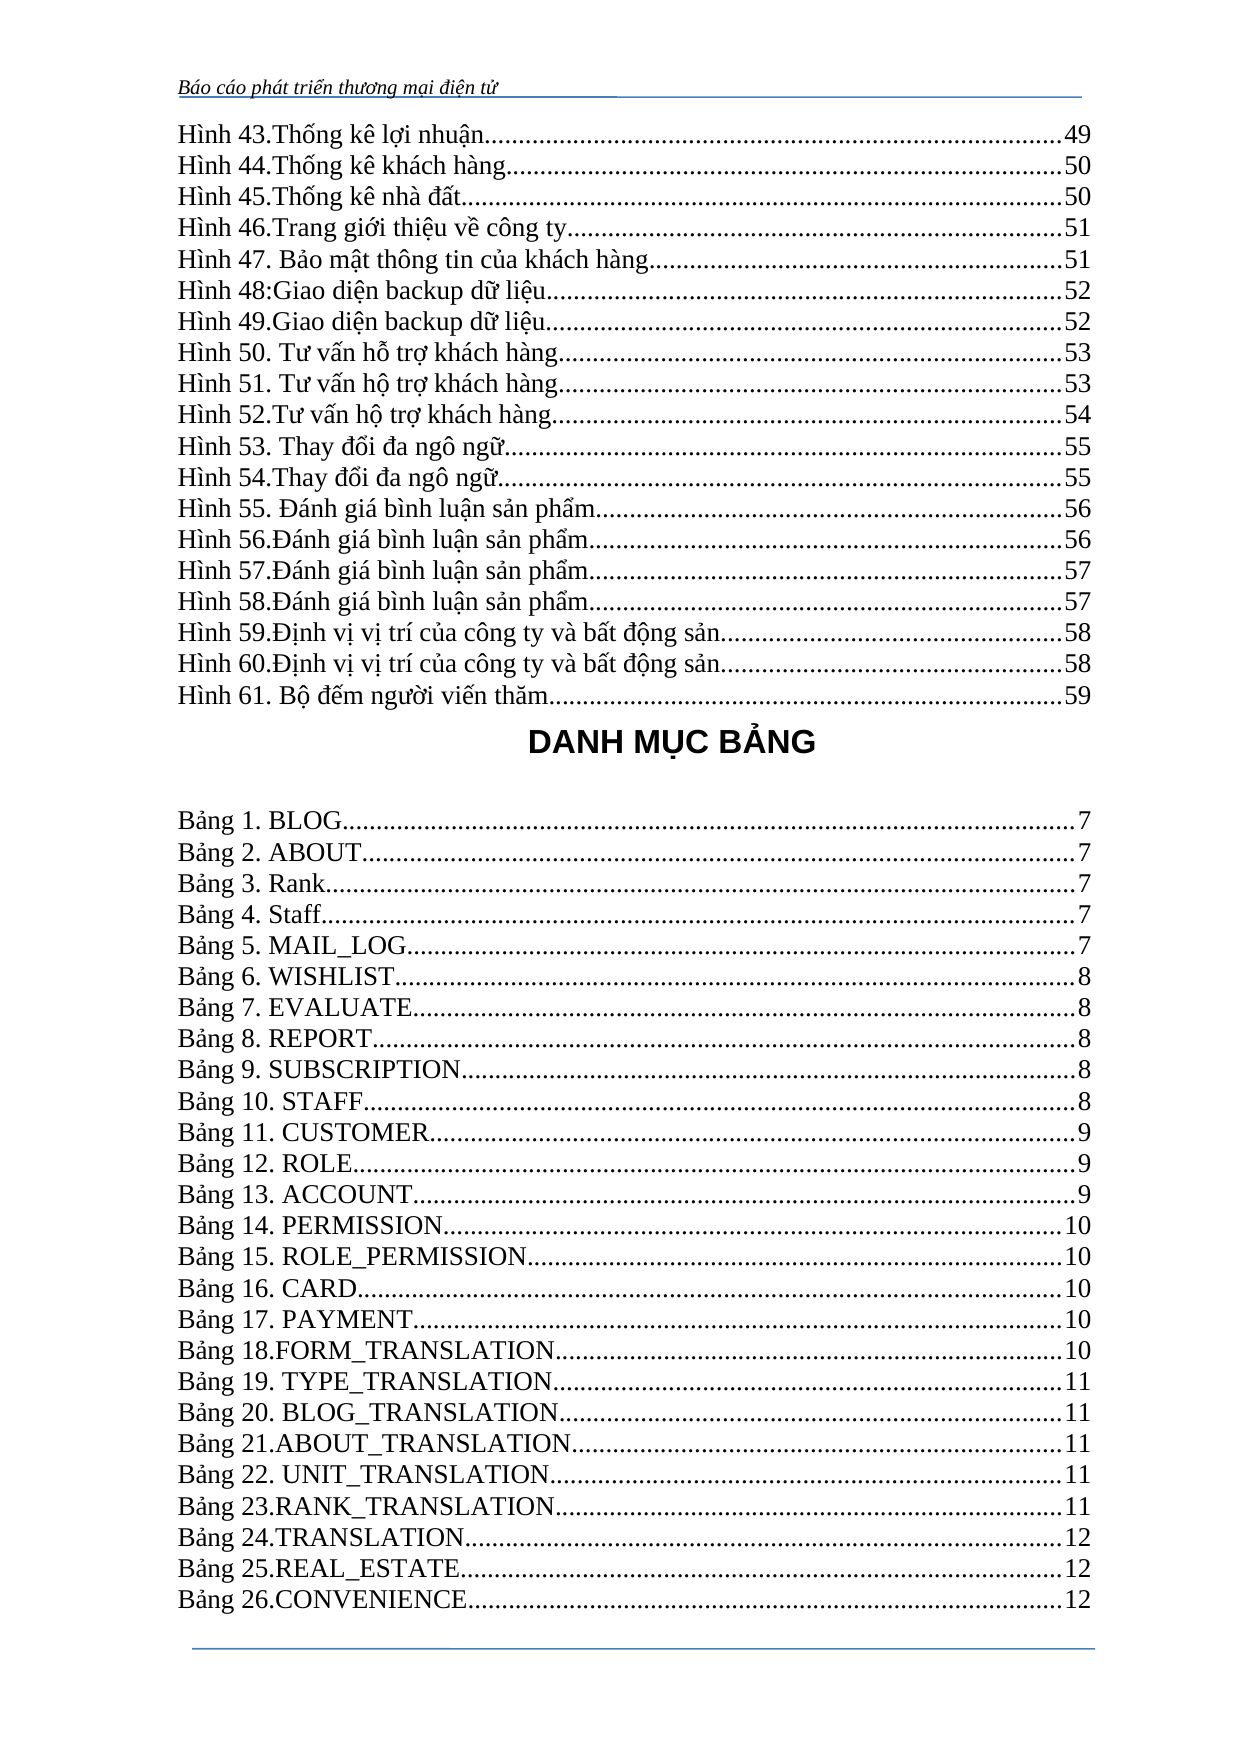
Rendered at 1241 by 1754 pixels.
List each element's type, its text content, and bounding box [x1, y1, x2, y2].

text Hình 48:Giao diện backup dữ liệu 52 [177, 274, 1122, 305]
text Bảng 16. CARD 10 [177, 1272, 1122, 1303]
text Hình 44.Thống kê khách hàng 50 [177, 149, 1122, 180]
text Bảng 2. ABOUT 7 [177, 836, 1122, 867]
text Bảng 19. TYPE_TRANSLATION 11 [177, 1365, 1122, 1396]
text Bảng 15. ROLE_PERMISSION 10 [177, 1241, 1122, 1272]
text Hình 49.Giao diện backup dữ liệu 52 [177, 305, 1122, 336]
text Bảng 6. WISHLIST 8 [177, 960, 1122, 991]
text Bảng 13. ACCOUNT 9 [177, 1178, 1122, 1209]
text Bảng 22. UNIT_TRANSLATION 11 [177, 1458, 1122, 1490]
text Hình 53. Thay đổi đa ngô ngữ 55 [177, 429, 1122, 461]
text Bảng 25.REAL_ESTATE 12 [177, 1552, 1122, 1583]
text Hình 51. Tư vấn hộ trợ khách hàng 53 [177, 367, 1122, 398]
text Bảng 11. CUSTOMER 9 [177, 1116, 1122, 1147]
subtitle DANH MỤC BẢNG [177, 722, 1122, 761]
text Bảng 1. BLOG 7 [177, 804, 1122, 836]
text Hình 54.Thay đổi đa ngô ngữ 55 [177, 461, 1122, 492]
text Hình 45.Thống kê nhà đất 50 [177, 180, 1122, 212]
text Bảng 18.FORM_TRANSLATION 10 [177, 1334, 1122, 1365]
text Hình 47. Bảo mật thông tin của khách hàng 51 [177, 243, 1122, 274]
text Bảng 17. PAYMENT 10 [177, 1303, 1122, 1334]
text Hình 57.Đánh giá bình luận sản phẩm 57 [177, 554, 1122, 585]
text Hình 46.Trang giới thiệu về công ty 51 [177, 212, 1122, 243]
text Hình 55. Đánh giá bình luận sản phẩm 56 [177, 492, 1122, 523]
text Bảng 26.CONVENIENCE 12 [177, 1583, 1122, 1614]
text Hình 56.Đánh giá bình luận sản phẩm 56 [177, 523, 1122, 554]
text Hình 50. Tư vấn hỗ trợ khách hàng 53 [177, 336, 1122, 367]
text Bảng 8. REPORT 8 [177, 1022, 1122, 1054]
text Bảng 14. PERMISSION 10 [177, 1209, 1122, 1241]
text Hình 58.Đánh giá bình luận sản phẩm 57 [177, 585, 1122, 616]
text Bảng 24.TRANSLATION 12 [177, 1521, 1122, 1552]
text Bảng 5. MAIL_LOG 7 [177, 929, 1122, 960]
text Hình 60.Định vị vị trí của công ty và bất động sản 58 [177, 648, 1122, 679]
text Bảng 12. ROLE 9 [177, 1147, 1122, 1178]
text Bảng 3. Rank 7 [177, 867, 1122, 898]
text Bảng 20. BLOG_TRANSLATION 11 [177, 1396, 1122, 1427]
text Bảng 7. EVALUATE 8 [177, 991, 1122, 1022]
text Hình 61. Bộ đếm người viến thăm 59 [177, 679, 1122, 710]
text Bảng 4. Staff 7 [177, 898, 1122, 929]
text Hình 43.Thống kê lợi nhuận 49 [177, 118, 1122, 149]
text Bảng 23.RANK_TRANSLATION 11 [177, 1490, 1122, 1521]
text Bảng 21.ABOUT_TRANSLATION 11 [177, 1427, 1122, 1458]
text Bảng 9. SUBSCRIPTION 8 [177, 1054, 1122, 1085]
text Hình 59.Định vị vị trí của công ty và bất động sản 58 [177, 616, 1122, 648]
text Bảng 10. STAFF 8 [177, 1085, 1122, 1116]
text Hình 52.Tư vấn hộ trợ khách hàng 54 [177, 398, 1122, 429]
